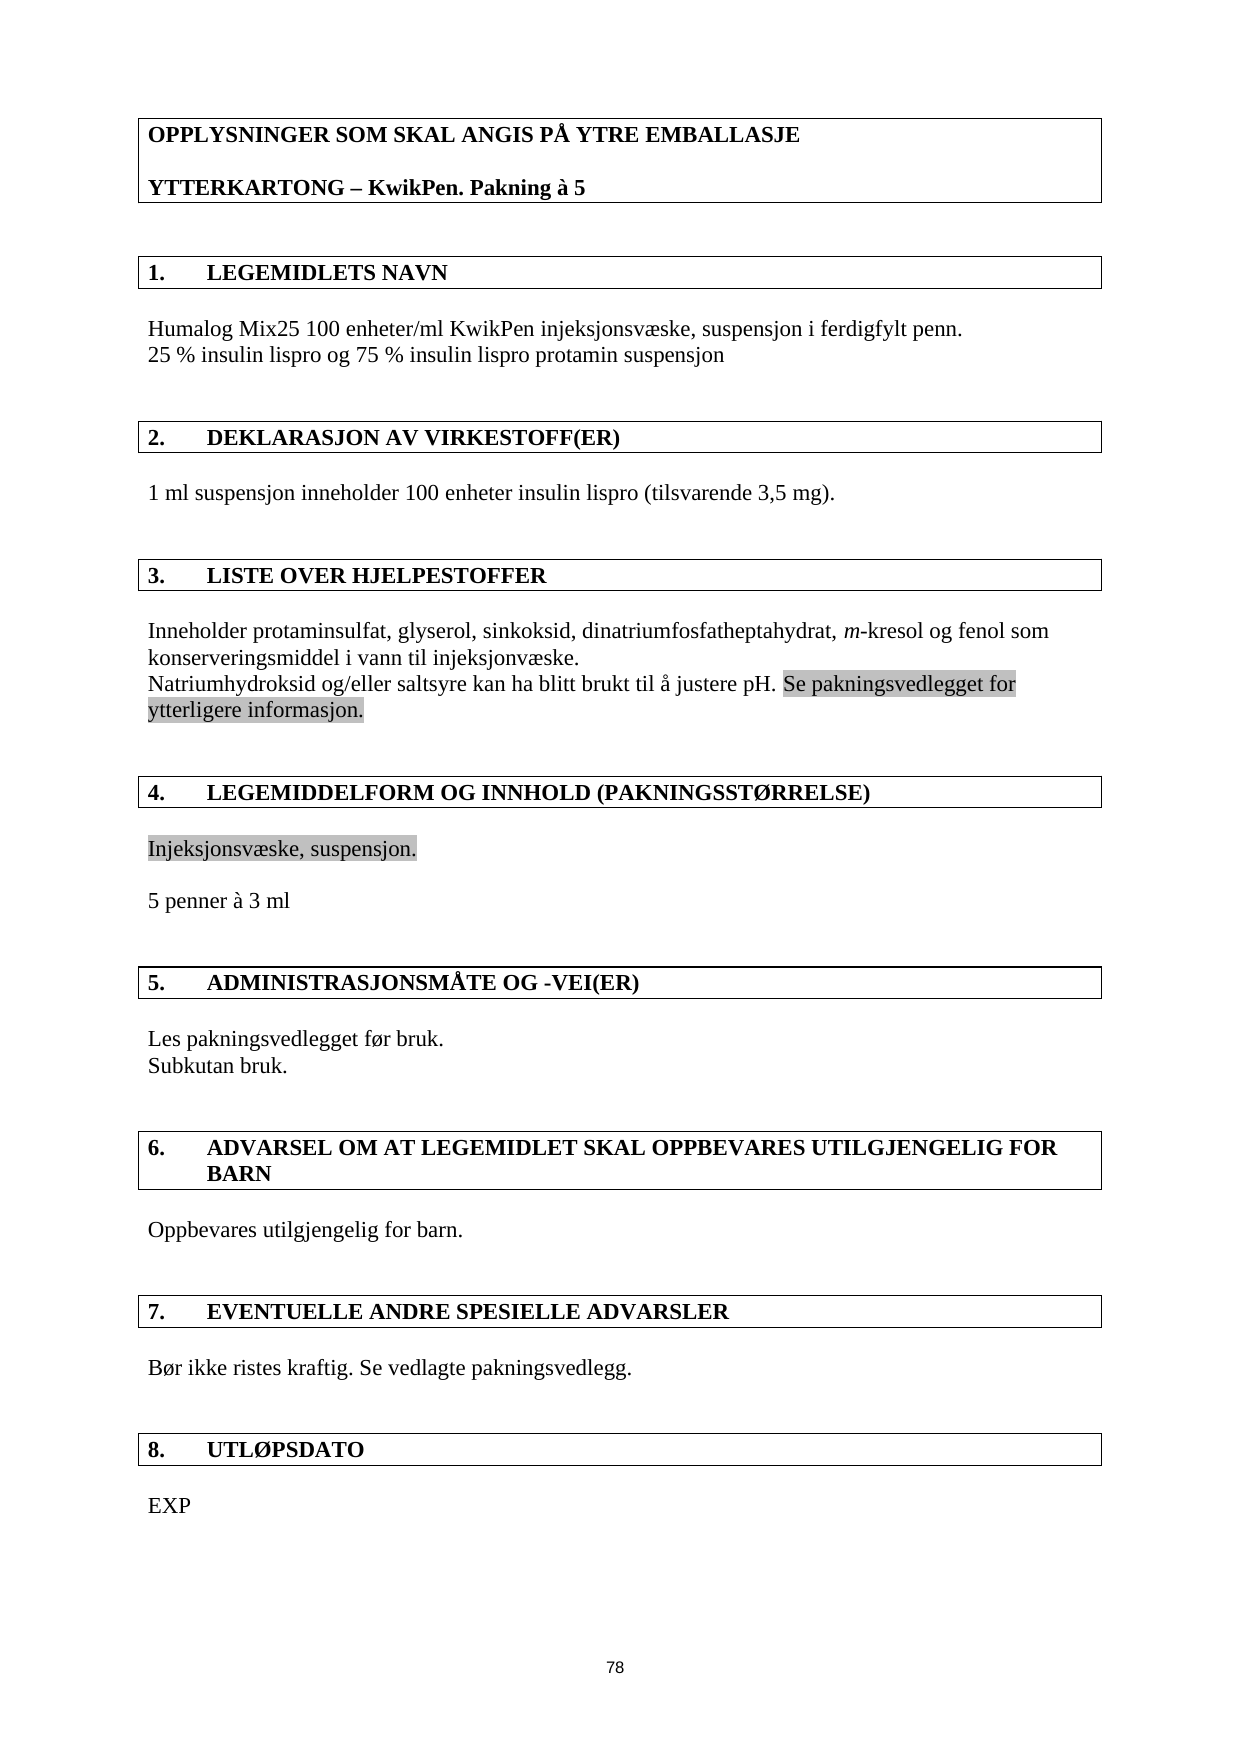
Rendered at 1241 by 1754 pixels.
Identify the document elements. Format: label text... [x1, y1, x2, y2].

text Subkutan bruk. [148, 1052, 1093, 1078]
text 6. ADVARSEL OM AT LEGEMIDLET SKAL OPPBEVARES UTILGJENGELIG FOR BARN [139, 1132, 1101, 1189]
text Oppbevares utilgjengelig for barn. [148, 1216, 1093, 1242]
text 4. LEGEMIDDELFORM OG INNHOLD (PAKNINGSSTØRRELSE) [139, 777, 1101, 807]
text 8. UTLØPSDATO [139, 1434, 1101, 1465]
text Inneholder protaminsulfat, glyserol, sinkoksid, dinatriumfosfatheptahydrat, m-kresol og fenol som konserveringsmiddel i vann til injeksjonvæske. [148, 617, 1093, 670]
text Bør ikke ristes kraftig. Se vedlagte pakningsvedlegg. [148, 1354, 1093, 1380]
text EXP [148, 1492, 1093, 1518]
text 5 penner à 3 ml [148, 887, 1093, 914]
text 2. DEKLARASJON AV VIRKESTOFF(ER) [139, 422, 1101, 452]
text Humalog Mix25 100 enheter/ml KwikPen injeksjonsvæske, suspensjon i ferdigfylt penn. [148, 315, 1093, 341]
text Injeksjonsvæske, suspensjon. [148, 834, 1093, 861]
text YTTERKARTONG – KwikPen. Pakning à 5 [139, 171, 1101, 202]
text 3. LISTE OVER HJELPESTOFFER [139, 560, 1101, 590]
text 25 % insulin lispro og 75 % insulin lispro protamin suspensjon [148, 341, 1093, 368]
text 5. ADMINISTRASJONSMÅTE OG -VEI(ER) [139, 968, 1101, 998]
text Natriumhydroksid og/eller saltsyre kan ha blitt brukt til å justere pH. Se pakningsvedlegget for ytterligere informasjon. [148, 670, 1093, 723]
text Les pakningsvedlegget før bruk. [148, 1025, 1093, 1052]
text 1 ml suspensjon inneholder 100 enheter insulin lispro (tilsvarende 3,5 mg). [148, 479, 1093, 506]
text 1. LEGEMIDLETS NAVN [139, 257, 1101, 288]
text 7. EVENTUELLE ANDRE SPESIELLE ADVARSLER [139, 1296, 1101, 1327]
text OPPLYSNINGER SOM SKAL ANGIS PÅ YTRE EMBALLASJE [139, 119, 1101, 148]
